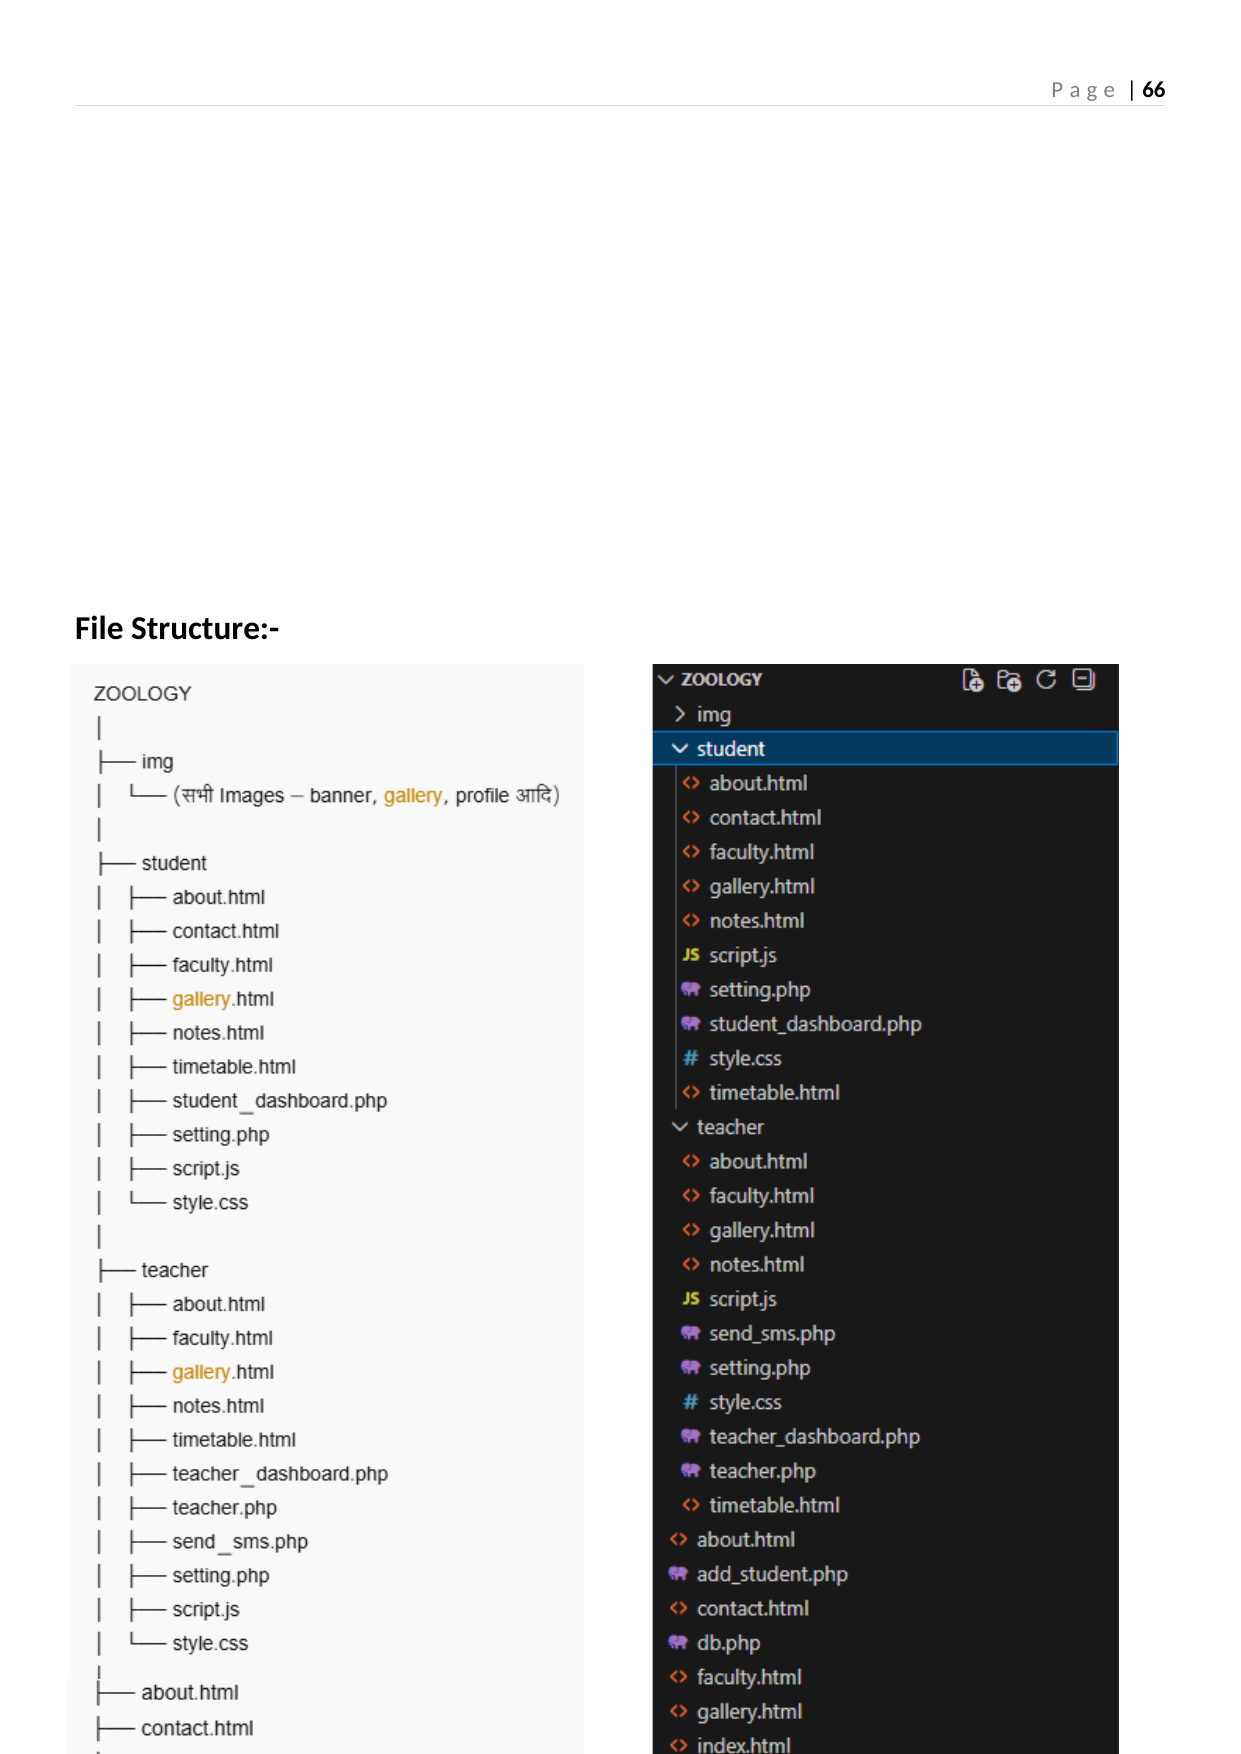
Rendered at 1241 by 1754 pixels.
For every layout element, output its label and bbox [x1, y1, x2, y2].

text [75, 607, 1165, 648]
picture [63, 664, 584, 1754]
picture [652, 664, 1119, 1754]
